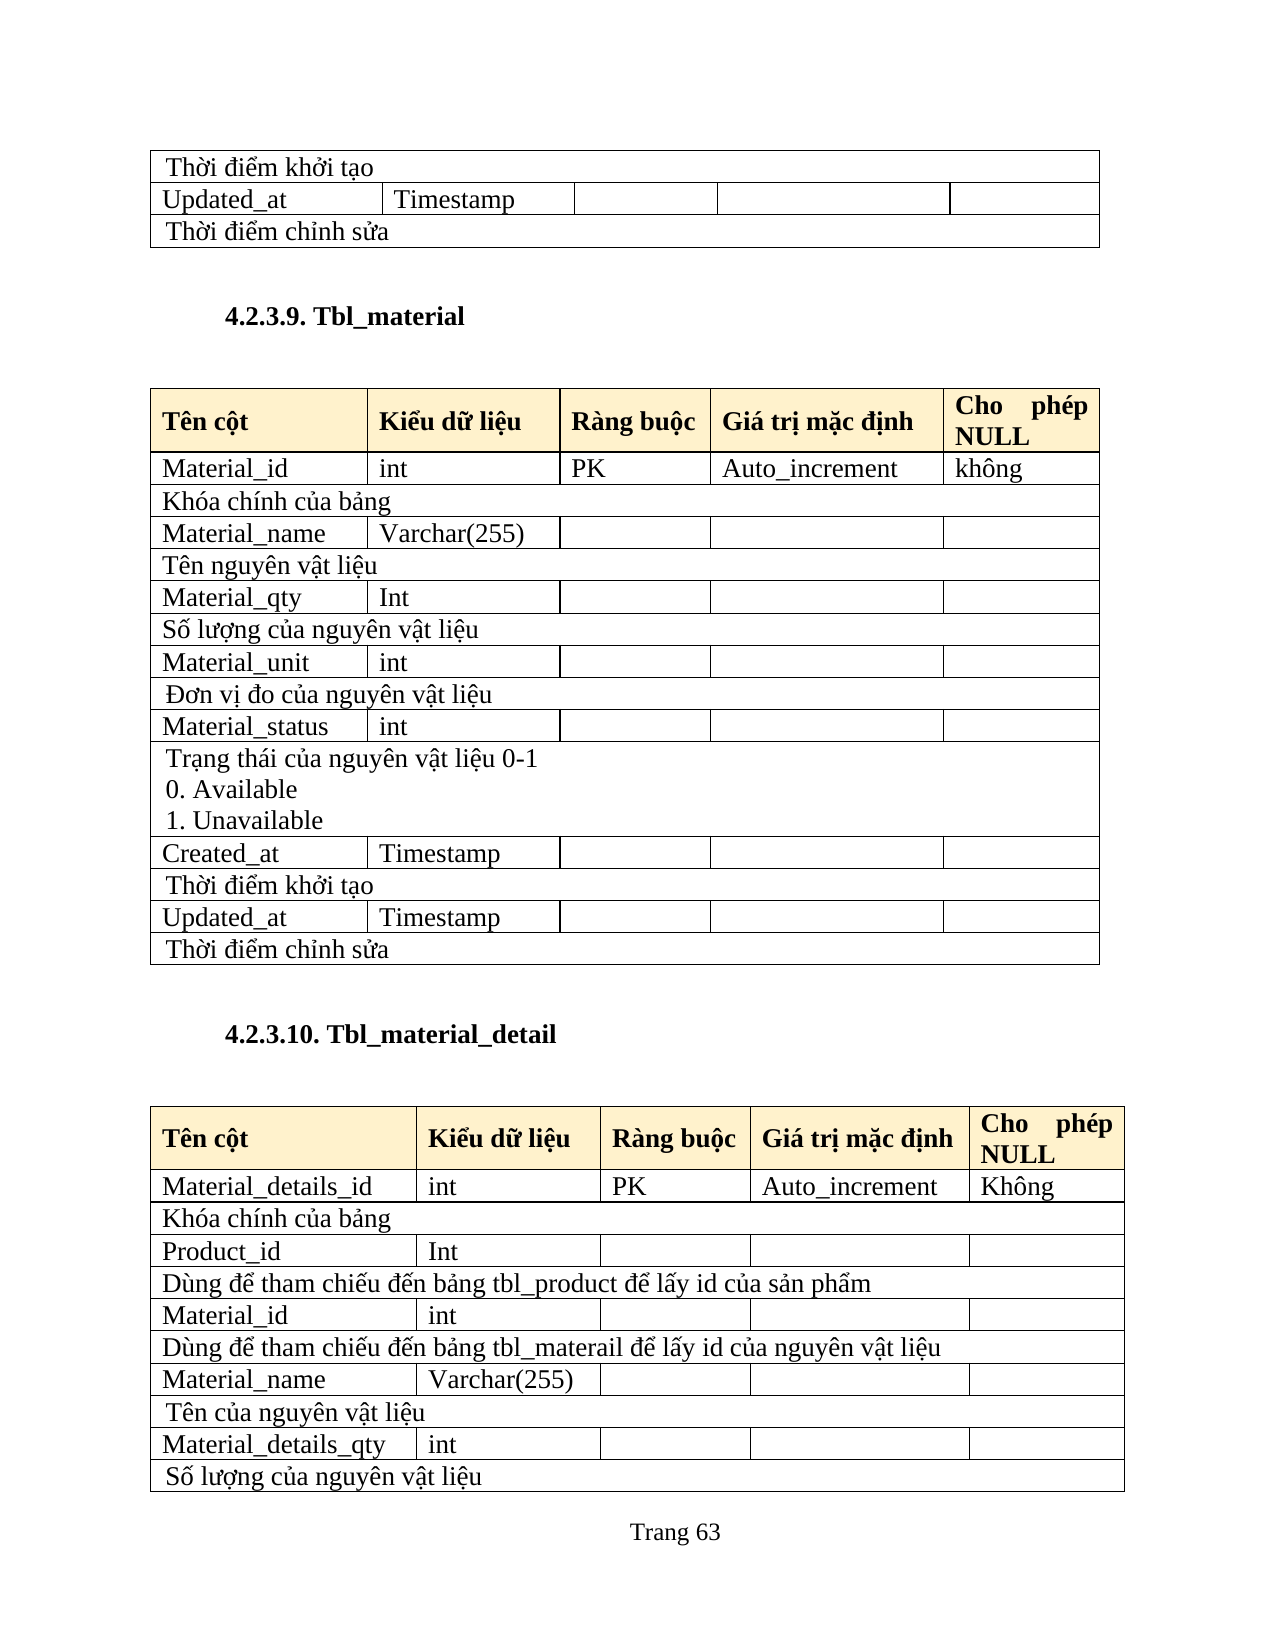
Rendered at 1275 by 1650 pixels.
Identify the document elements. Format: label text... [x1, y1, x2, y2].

table_cell Material_id [151, 453, 367, 484]
table_cell [970, 1299, 1124, 1330]
table_cell [601, 1428, 750, 1459]
table_cell Thời điểm chỉnh sửa [151, 933, 1099, 964]
table_cell int [417, 1299, 600, 1330]
table_cell Thời điểm khởi tạo [151, 151, 1099, 182]
table_cell Dùng để tham chiếu đến bảng tbl_product để lấy id của sản phẩm [151, 1267, 1124, 1298]
table_cell Created_at [151, 837, 367, 868]
table_cell [711, 646, 943, 677]
table_cell [561, 646, 710, 677]
table_header Ràng buộc [561, 389, 710, 451]
table_cell [944, 581, 1099, 612]
table_cell [711, 710, 943, 741]
table_cell [970, 1428, 1124, 1459]
table_cell [944, 646, 1099, 677]
table_cell [561, 517, 710, 548]
table_cell [711, 581, 943, 612]
table_cell Material_id [151, 1299, 416, 1330]
table_header Kiểu dữ liệu [417, 1107, 600, 1169]
table_cell [951, 183, 1099, 214]
table_cell [944, 901, 1099, 932]
table_cell Timestamp [368, 837, 559, 868]
table_cell Số lượng của nguyên vật liệu [151, 614, 1099, 644]
table_cell Material_qty [151, 581, 367, 612]
table_cell không [944, 453, 1099, 484]
table_cell [575, 183, 717, 214]
table_cell Int [417, 1235, 600, 1266]
table_cell Thời điểm khởi tạo [151, 869, 1099, 900]
table_cell [601, 1235, 750, 1266]
table_cell [561, 837, 710, 868]
table_cell [751, 1299, 969, 1330]
table_header Tên cột [151, 1107, 416, 1169]
table_header Giá trị mặc định [711, 389, 943, 451]
table_header Giá trị mặc định [751, 1107, 969, 1169]
table_cell Material_details_id [151, 1170, 416, 1201]
table_cell PK [601, 1170, 750, 1201]
table_cell Tên nguyên vật liệu [151, 549, 1099, 580]
table_cell Trạng thái của nguyên vật liệu 0-1 0. Available 1. Unavailable [151, 742, 1099, 836]
table_cell [601, 1364, 750, 1394]
table_cell Tên của nguyên vật liệu [151, 1396, 1124, 1427]
table_cell Updated_at [151, 183, 382, 214]
table_cell [561, 710, 710, 741]
table_header Ràng buộc [601, 1107, 750, 1169]
table_header Cho phép NULL [970, 1107, 1124, 1169]
table_cell [970, 1235, 1124, 1266]
table_cell Material_unit [151, 646, 367, 677]
table_cell Varchar(255) [417, 1364, 600, 1394]
table_cell Material_details_qty [151, 1428, 416, 1459]
table_header Cho phép NULL [944, 389, 1099, 451]
table_cell [751, 1235, 969, 1266]
table_cell Dùng để tham chiếu đến bảng tbl_materail để lấy id của nguyên vật liệu [151, 1331, 1124, 1362]
table_cell Material_name [151, 1364, 416, 1394]
table_cell int [417, 1170, 600, 1201]
table_cell [711, 517, 943, 548]
table_cell Updated_at [151, 901, 367, 932]
table_cell int [368, 453, 559, 484]
table_cell [944, 837, 1099, 868]
table_cell [751, 1428, 969, 1459]
table_cell Timestamp [383, 183, 574, 214]
subtitle 4.2.3.10. Tbl_material_detail [150, 1018, 1125, 1049]
table_cell [718, 183, 949, 214]
table_cell [601, 1299, 750, 1330]
table_cell Không [970, 1170, 1124, 1201]
table_cell Auto_increment [711, 453, 943, 484]
table_cell [711, 901, 943, 932]
table_cell [711, 837, 943, 868]
table_header Tên cột [151, 389, 367, 451]
table_cell [970, 1364, 1124, 1394]
table_cell Đơn vị đo của nguyên vật liệu [151, 678, 1099, 709]
table_cell [561, 581, 710, 612]
table_cell int [368, 710, 559, 741]
table_cell Khóa chính của bảng [151, 1203, 1124, 1234]
table_cell Varchar(255) [368, 517, 559, 548]
table_cell [944, 517, 1099, 548]
table_cell Khóa chính của bảng [151, 485, 1099, 516]
table_cell [561, 901, 710, 932]
table_cell Product_id [151, 1235, 416, 1266]
table_cell int [368, 646, 559, 677]
subtitle 4.2.3.9. Tbl_material [150, 300, 1125, 331]
table_cell Thời điểm chỉnh sửa [151, 215, 1099, 247]
table_cell int [417, 1428, 600, 1459]
table_cell Material_status [151, 710, 367, 741]
table_cell [944, 710, 1099, 741]
table_cell Auto_increment [751, 1170, 969, 1201]
table_cell PK [561, 453, 710, 484]
table_cell [751, 1364, 969, 1394]
table_cell Material_name [151, 517, 367, 548]
table_cell Timestamp [368, 901, 559, 932]
table_header Kiểu dữ liệu [368, 389, 559, 451]
table_cell Int [368, 581, 559, 612]
table_cell Số lượng của nguyên vật liệu [151, 1460, 1124, 1491]
